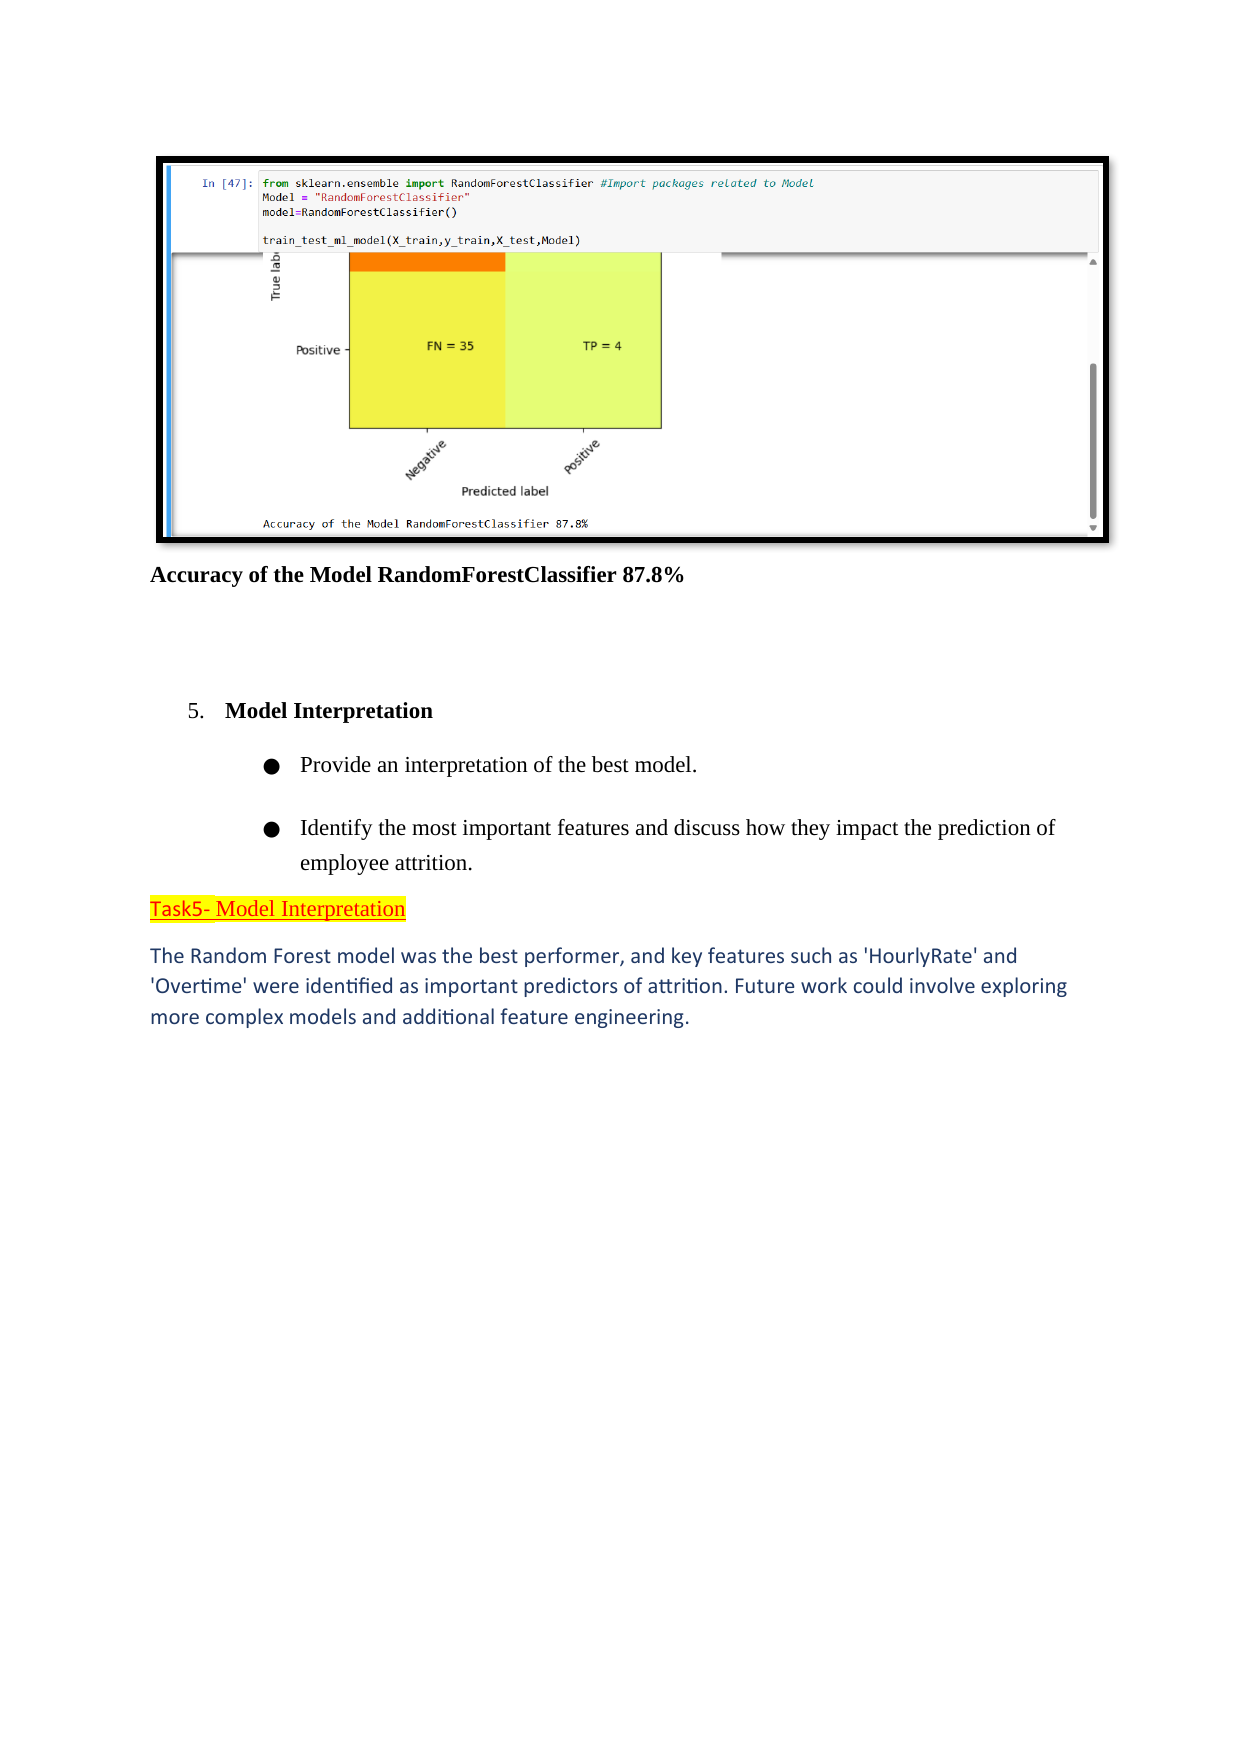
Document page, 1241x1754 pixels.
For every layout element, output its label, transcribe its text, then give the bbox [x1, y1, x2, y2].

list Identify the most important features and discuss how they impact the prediction of employee attrition. [262, 805, 1090, 876]
text The Random Forest model was the best performer, and key features such as 'HourlyRate' and 'Overtime' were identified as important predictors of attrition. Future work could involve exploring more complex models and additional feature engineering. [150, 941, 1090, 1030]
list Provide an interpretation of the best model. [262, 742, 1090, 785]
text Task5- Model Interpretation [150, 894, 1090, 923]
picture [163, 163, 1103, 537]
list Model Interpretation [187, 697, 1090, 723]
